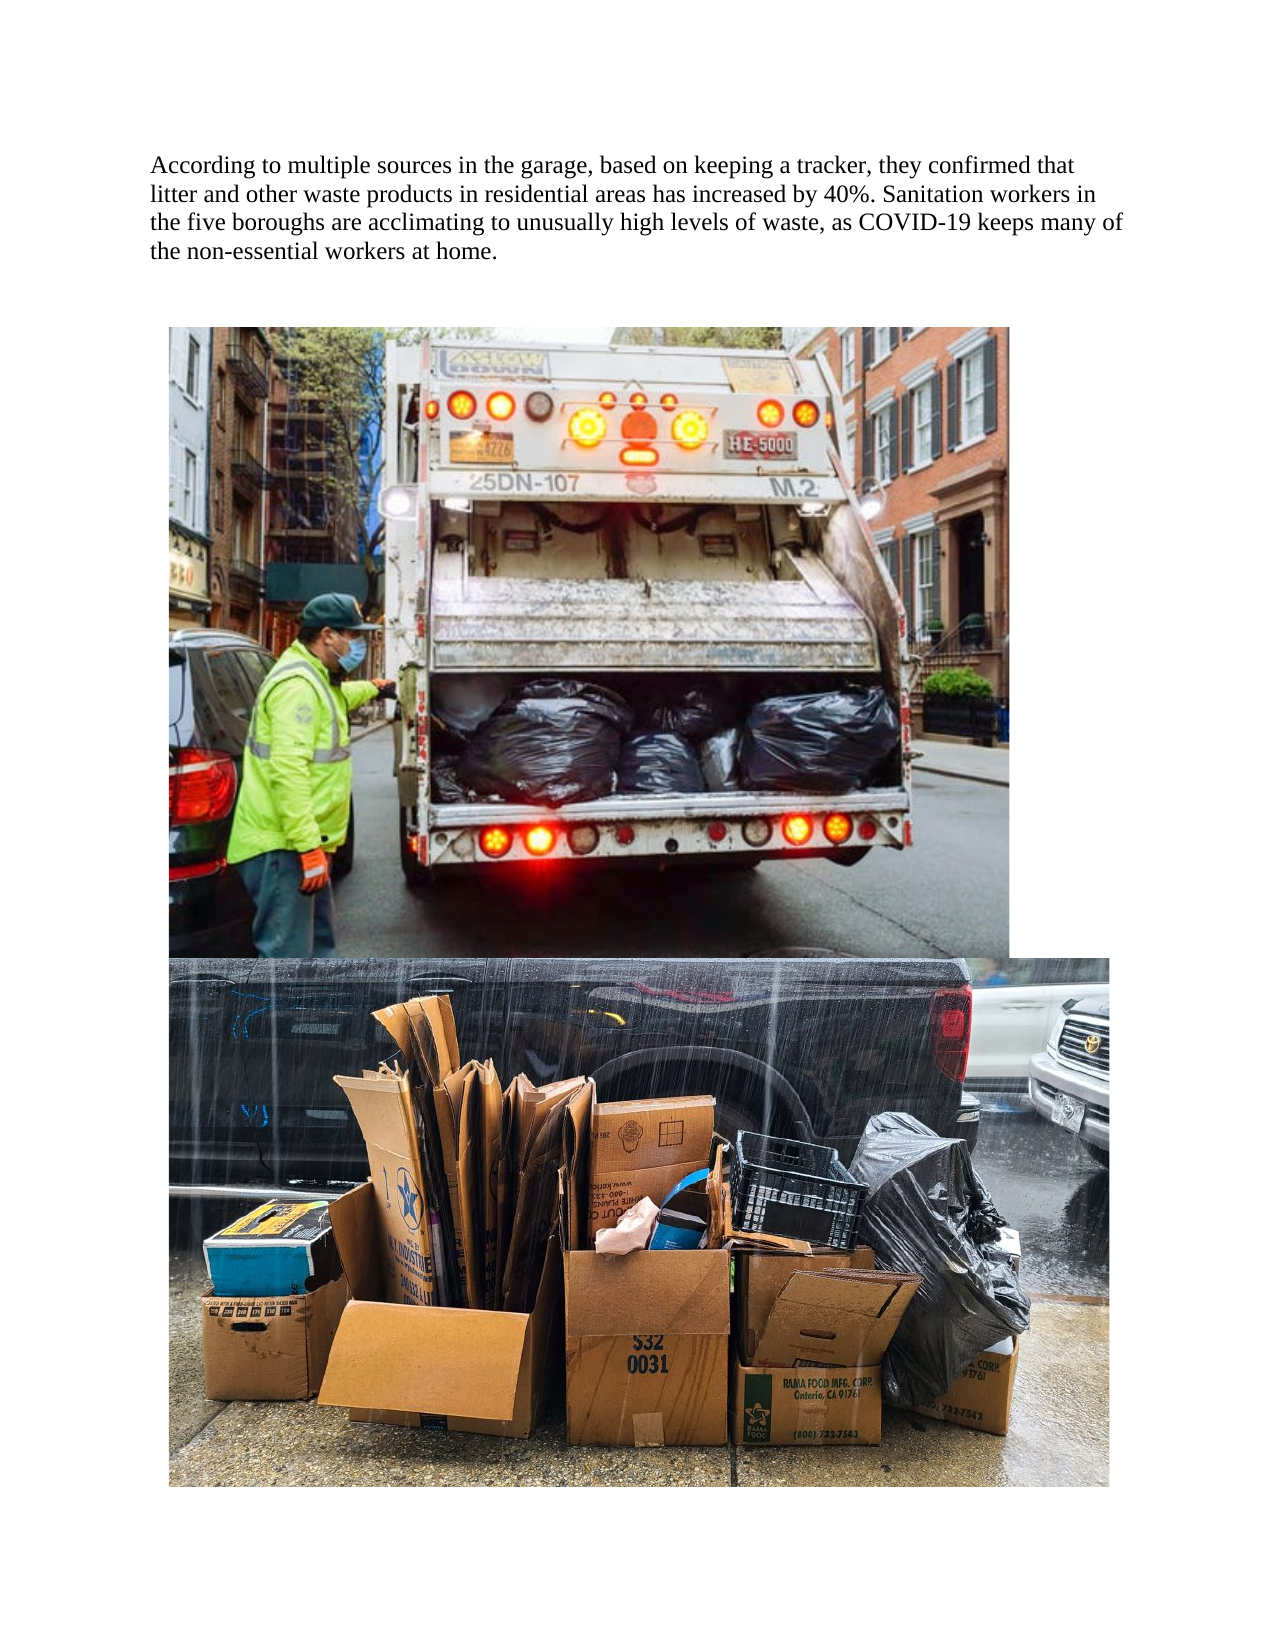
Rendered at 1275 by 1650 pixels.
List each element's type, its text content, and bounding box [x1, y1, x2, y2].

text According to multiple sources in the garage, based on keeping a tracker, they confirmed that litter and other waste products in residential areas has increased by 40%. Sanitation workers in the five boroughs are acclimating to unusually high levels of waste, as COVID-19 keeps many of the non-essential workers at home. [150, 150, 1125, 265]
